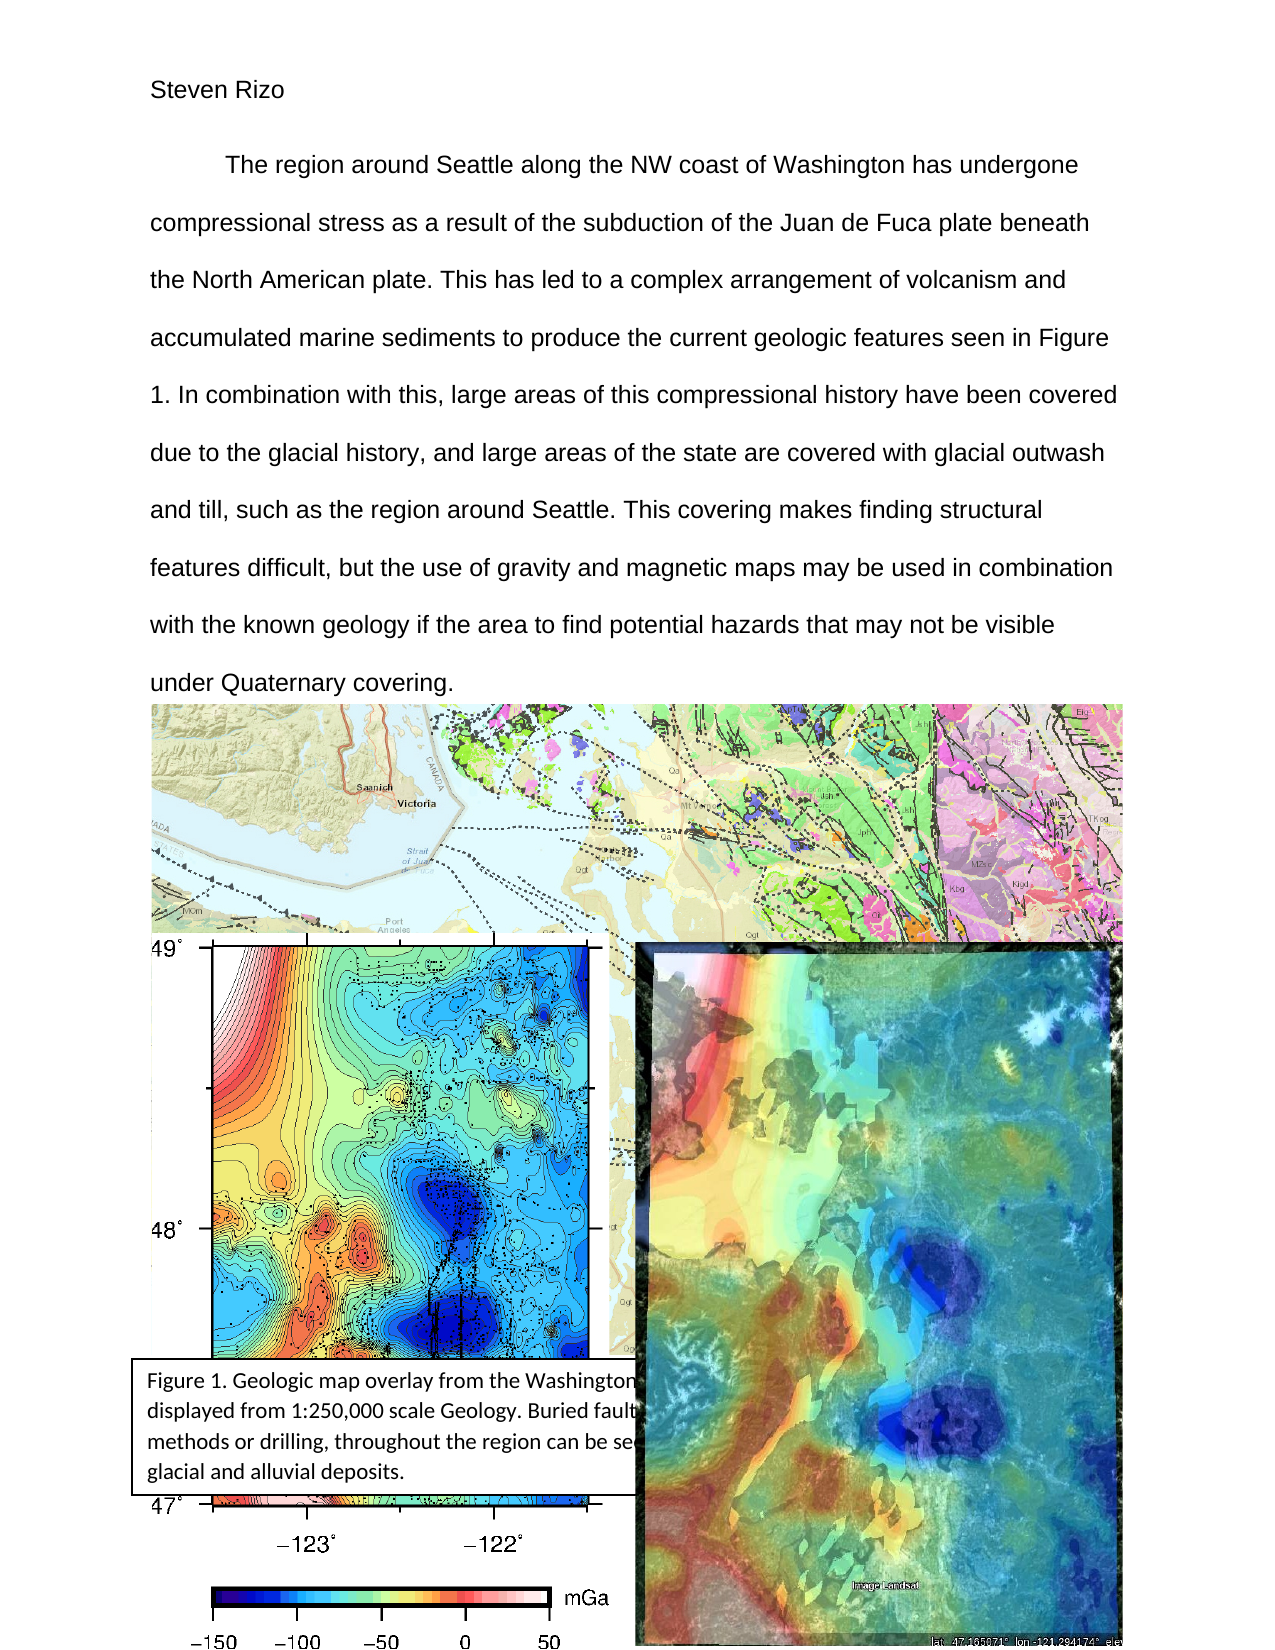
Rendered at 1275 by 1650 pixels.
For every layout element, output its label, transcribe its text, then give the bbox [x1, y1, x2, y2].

picture [150, 1496, 609, 1645]
picture [150, 704, 1124, 1645]
text The region around Seattle along the NW coast of Washington has undergone compressional stress as a result of the subduction of the Juan de Fuca plate beneath the North American plate. This has led to a complex arrangement of volcanism and accumulated marine sediments to produce the current geologic features seen in Figure 1. In combination with this, large areas of this compressional history have been covered due to the glacial history, and large areas of the state are covered with glacial outwash and till, such as the region around Seattle. This covering makes finding structural features difficult, but the use of gravity and magnetic maps may be used in combination with the known geology if the area to find potential hazards that may not be visible under Quaternary covering. [150, 150, 1125, 696]
